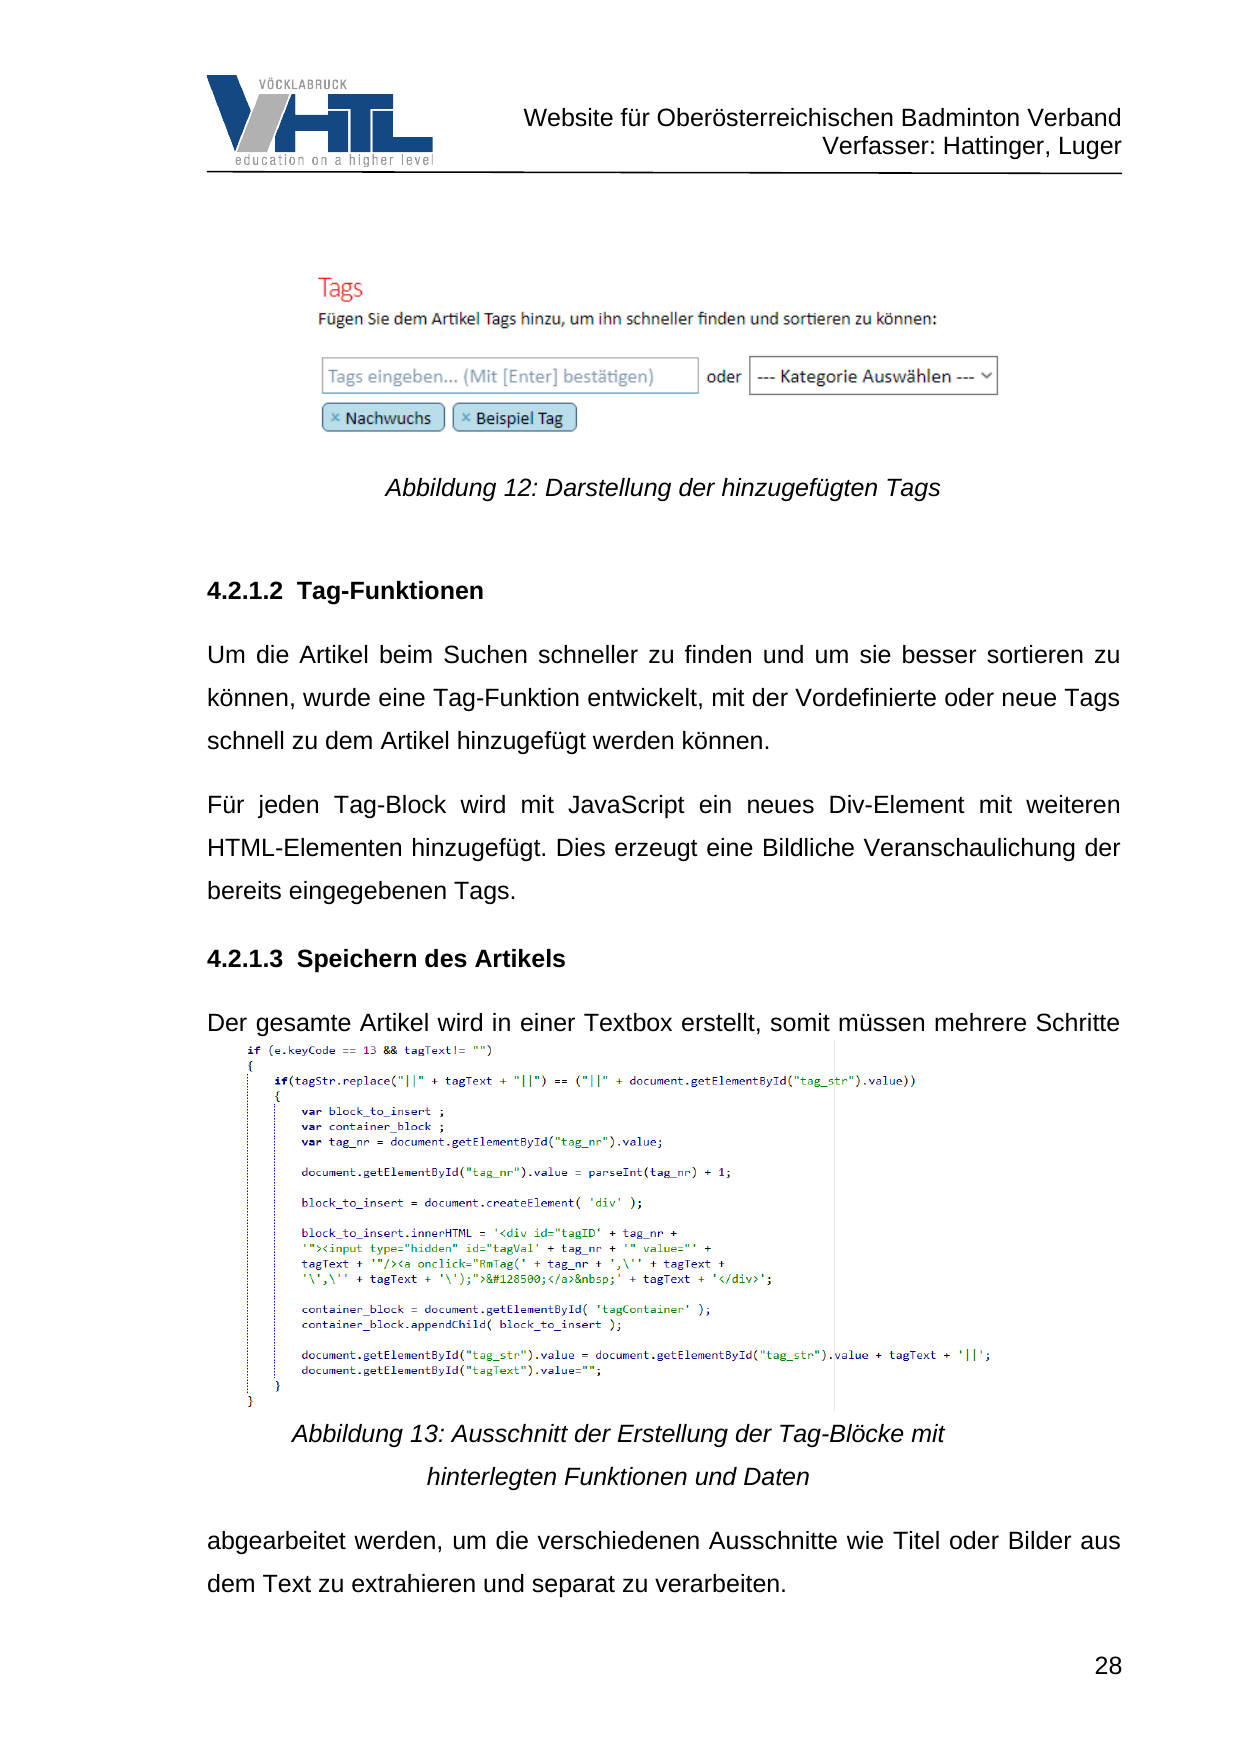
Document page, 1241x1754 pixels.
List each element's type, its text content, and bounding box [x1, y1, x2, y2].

picture [307, 259, 1022, 462]
picture [206, 75, 433, 167]
text Für jeden Tag-Block wird mit JavaScript ein neues Div-Element mit weiteren HTML-Elementen hinzugefügt. Dies erzeugt eine Bildliche Veranschaulichung der bereits eingegebenen Tags. [207, 790, 1122, 905]
subtitle Speichern des Artikels [207, 944, 1122, 973]
text Um die Artikel beim Suchen schneller zu finden und um sie besser sortieren zu können, wurde eine Tag-Funktion entwickelt, mit der Vordefinierte oder neue Tags schnell zu dem Artikel hinzugefügt werden können. [207, 640, 1122, 755]
picture [245, 1040, 994, 1411]
